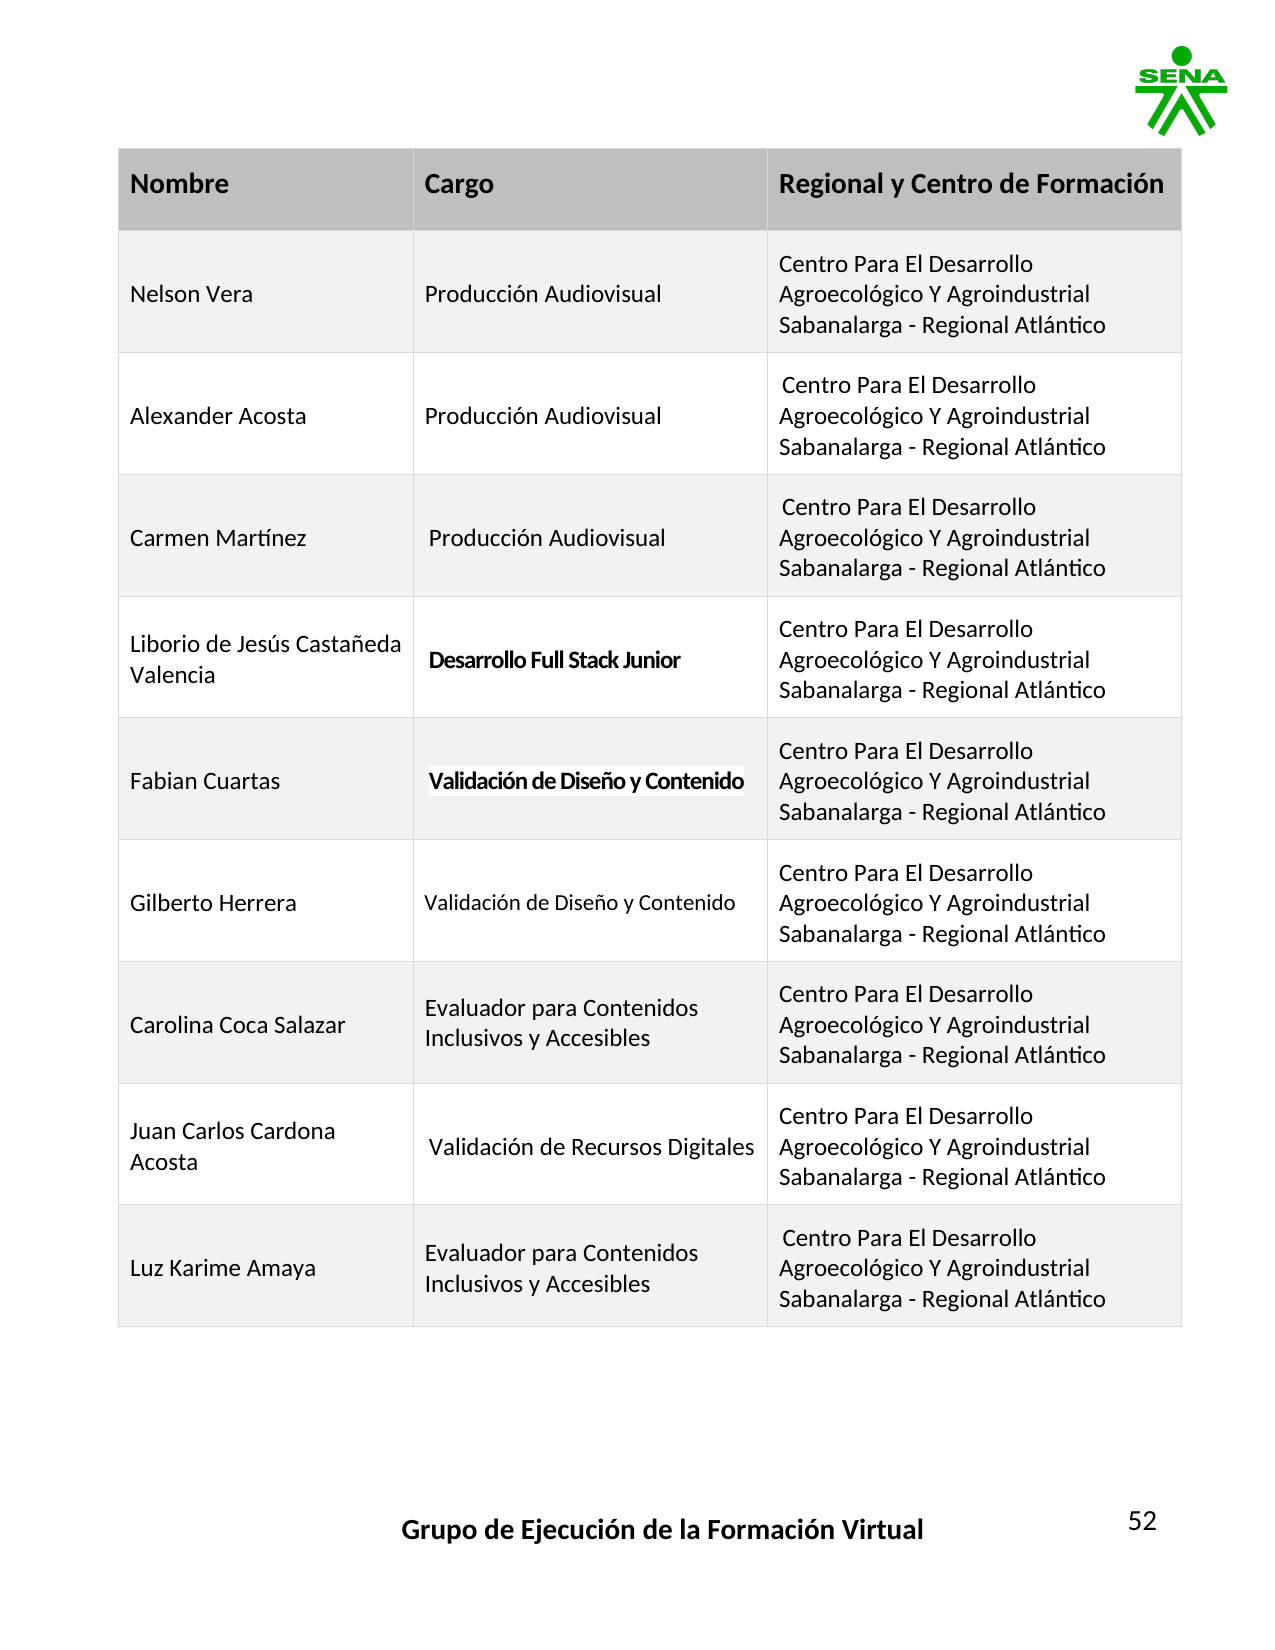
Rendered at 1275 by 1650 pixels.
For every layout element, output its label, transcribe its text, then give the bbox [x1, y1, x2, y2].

table_cell Validación de Diseño y Contenido [414, 840, 767, 961]
table_cell Centro Para El Desarrollo Agroecológico Y Agroindustrial Sabanalarga - Regional Atlántico [768, 1084, 1181, 1204]
picture [1135, 46, 1228, 136]
table_cell Liborio de Jesús Castañeda Valencia [119, 597, 413, 717]
table_cell Producción Audiovisual [414, 475, 767, 596]
table_cell Carolina Coca Salazar [119, 962, 413, 1083]
table_cell Validación de Diseño y Contenido [414, 718, 767, 839]
table_cell Luz Karime Amaya [119, 1205, 413, 1326]
table_cell Evaluador para Contenidos Inclusivos y Accesibles [414, 962, 767, 1083]
table_cell Centro Para El Desarrollo Agroecológico Y Agroindustrial Sabanalarga - Regional Atlántico [768, 231, 1181, 352]
table_cell Carmen Martínez [119, 475, 413, 596]
table_cell Centro Para El Desarrollo Agroecológico Y Agroindustrial Sabanalarga - Regional Atlántico [768, 1205, 1181, 1326]
table_cell Centro Para El Desarrollo Agroecológico Y Agroindustrial Sabanalarga - Regional Atlántico [768, 718, 1181, 839]
table_cell Centro Para El Desarrollo Agroecológico Y Agroindustrial Sabanalarga - Regional Atlántico [768, 353, 1181, 474]
table_cell Desarrollo Full Stack Junior [414, 597, 767, 717]
table_cell Validación de Recursos Digitales [414, 1084, 767, 1204]
table_header Regional y Centro de Formación [768, 149, 1181, 230]
table_cell Centro Para El Desarrollo Agroecológico Y Agroindustrial Sabanalarga - Regional Atlántico [768, 840, 1181, 961]
table_cell Centro Para El Desarrollo Agroecológico Y Agroindustrial Sabanalarga - Regional Atlántico [768, 962, 1181, 1083]
table_header Cargo [414, 149, 767, 230]
table_cell Juan Carlos Cardona Acosta [119, 1084, 413, 1204]
table_cell Alexander Acosta [119, 353, 413, 474]
table_cell Producción Audiovisual [414, 231, 767, 352]
table_cell Centro Para El Desarrollo Agroecológico Y Agroindustrial Sabanalarga - Regional Atlántico [768, 475, 1181, 596]
table_cell Evaluador para Contenidos Inclusivos y Accesibles [414, 1205, 767, 1326]
table_cell Centro Para El Desarrollo Agroecológico Y Agroindustrial Sabanalarga - Regional Atlántico [768, 597, 1181, 717]
table_cell Gilberto Herrera [119, 840, 413, 961]
table_header Nombre [119, 149, 413, 230]
table_cell Nelson Vera [119, 231, 413, 352]
table_cell Fabian Cuartas [119, 718, 413, 839]
table_cell Producción Audiovisual [414, 353, 767, 474]
